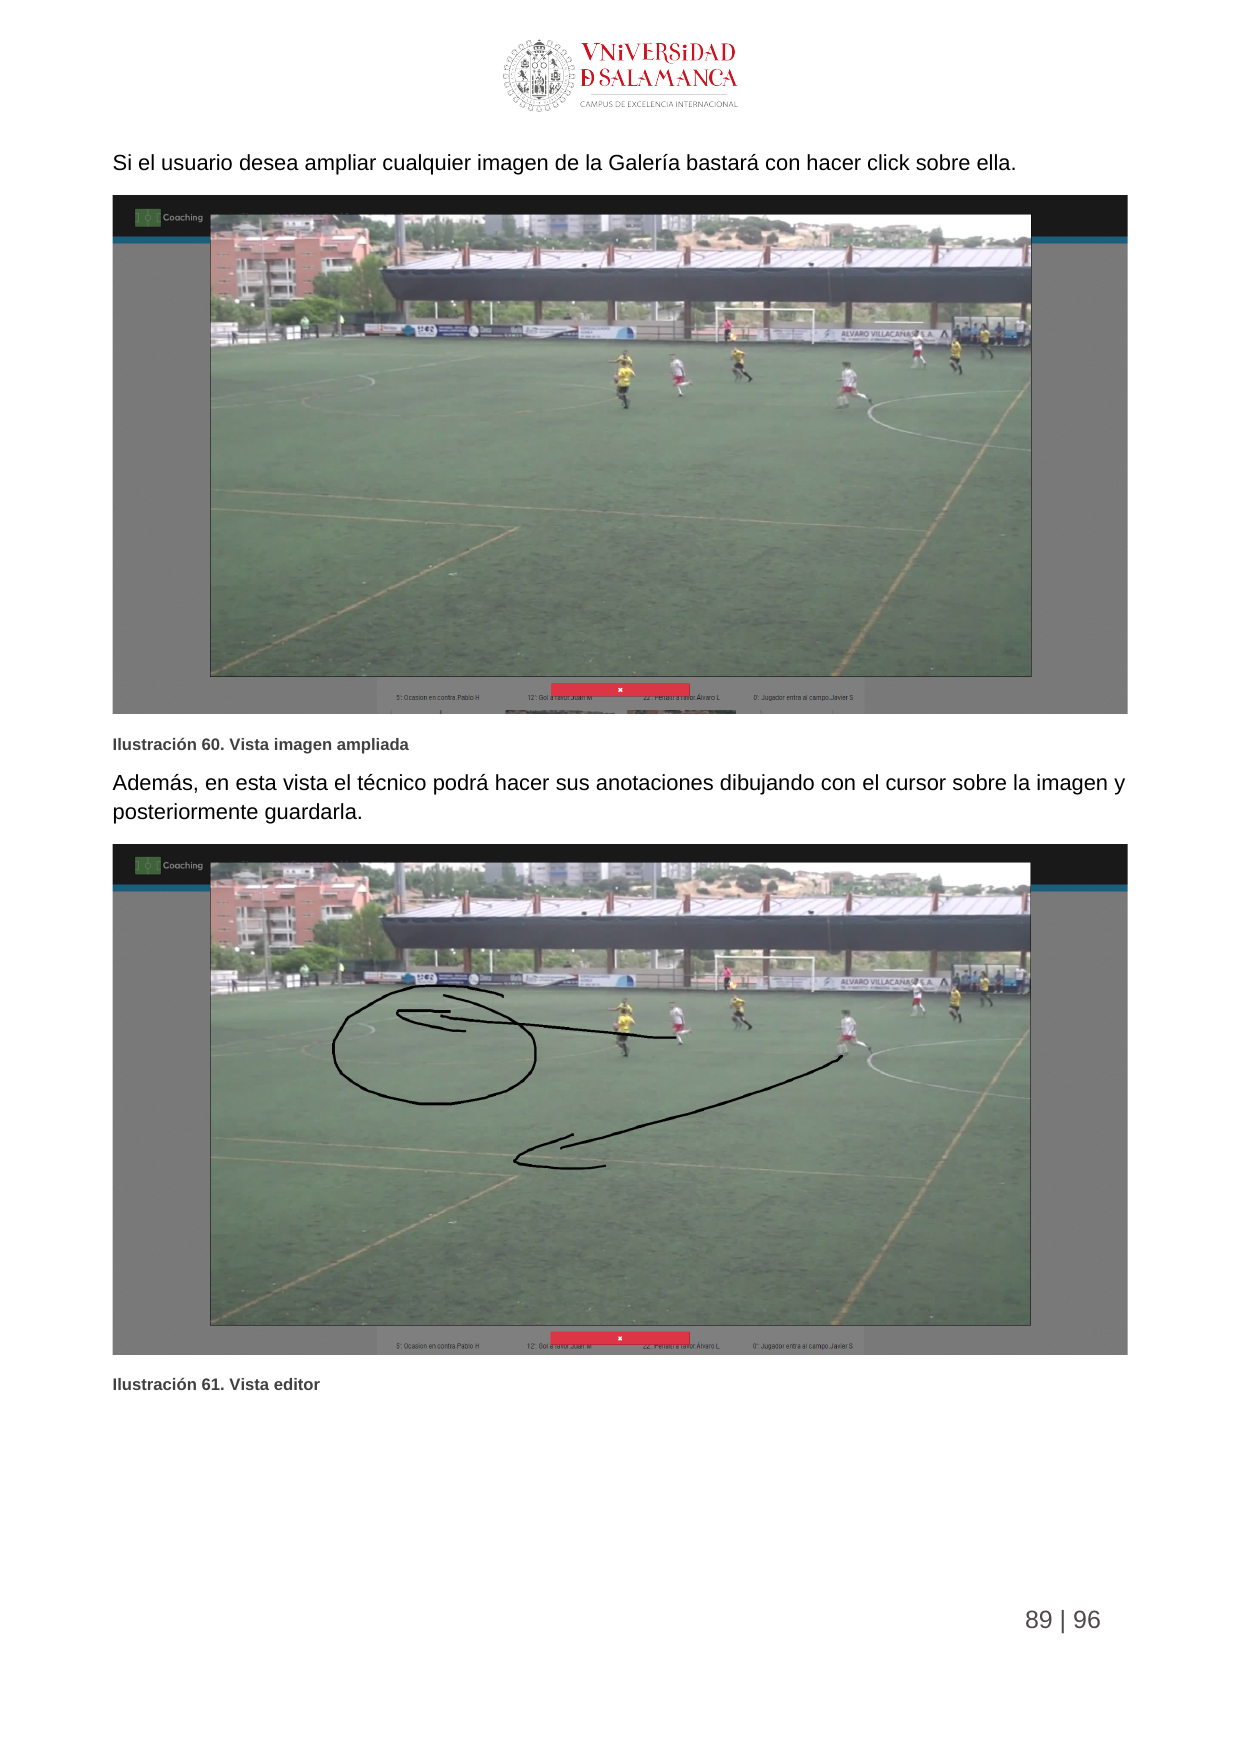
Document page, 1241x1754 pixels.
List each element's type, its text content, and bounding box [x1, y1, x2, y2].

text Además, en esta vista el técnico podrá hacer sus anotaciones dibujando con el cursor sobre la imagen y posteriormente guardarla. [112, 770, 1128, 824]
picture [499, 36, 742, 116]
text Si el usuario desea ampliar cualquier imagen de la Galería bastará con hacer click sobre ella. [112, 150, 1128, 175]
text Ilustración 61. Vista editor [112, 1374, 1128, 1394]
text Ilustración 60. Vista imagen ampliada [112, 734, 1128, 753]
picture [112, 195, 1128, 714]
picture [112, 844, 1128, 1355]
